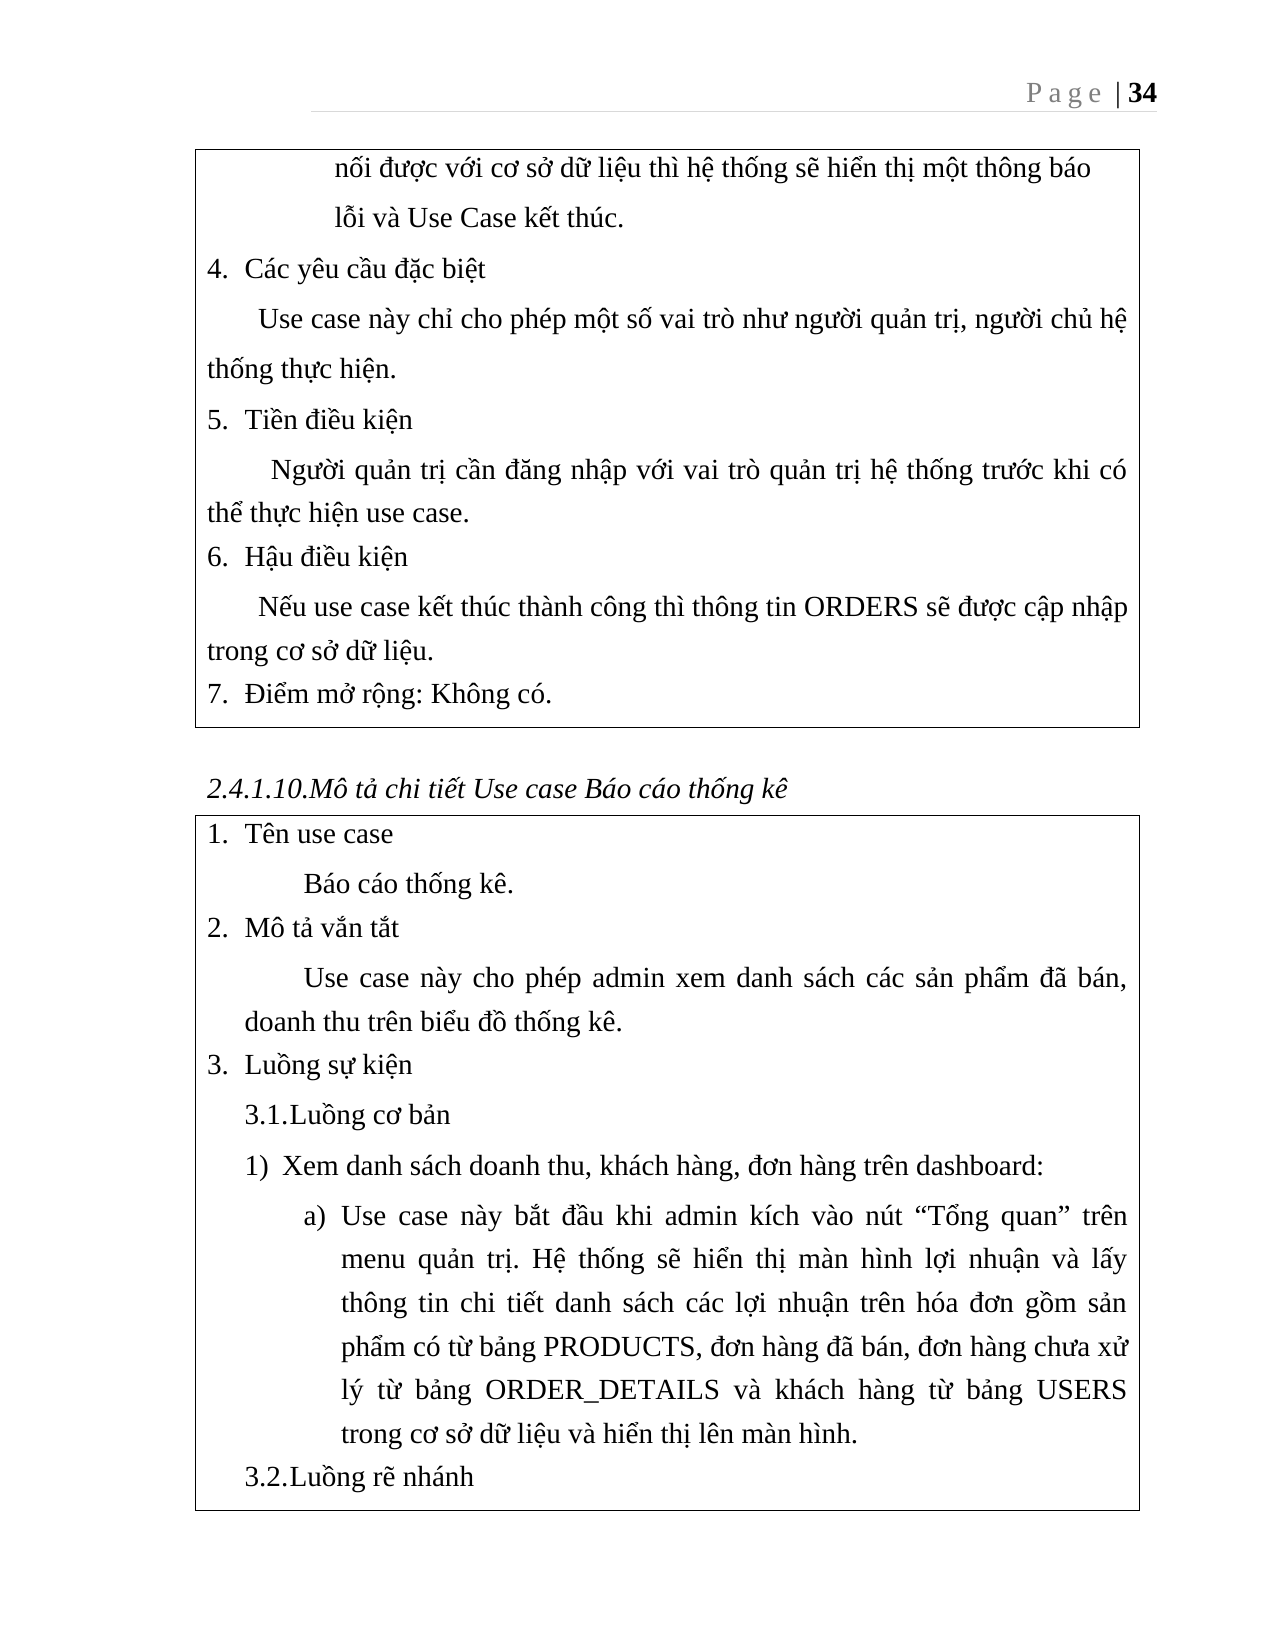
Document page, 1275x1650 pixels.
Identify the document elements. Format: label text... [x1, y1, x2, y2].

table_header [196, 150, 1139, 727]
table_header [196, 816, 1139, 1509]
subtitle 2.4.1.10.Mô tả chi tiết Use case Báo cáo thống kê [207, 771, 1157, 805]
